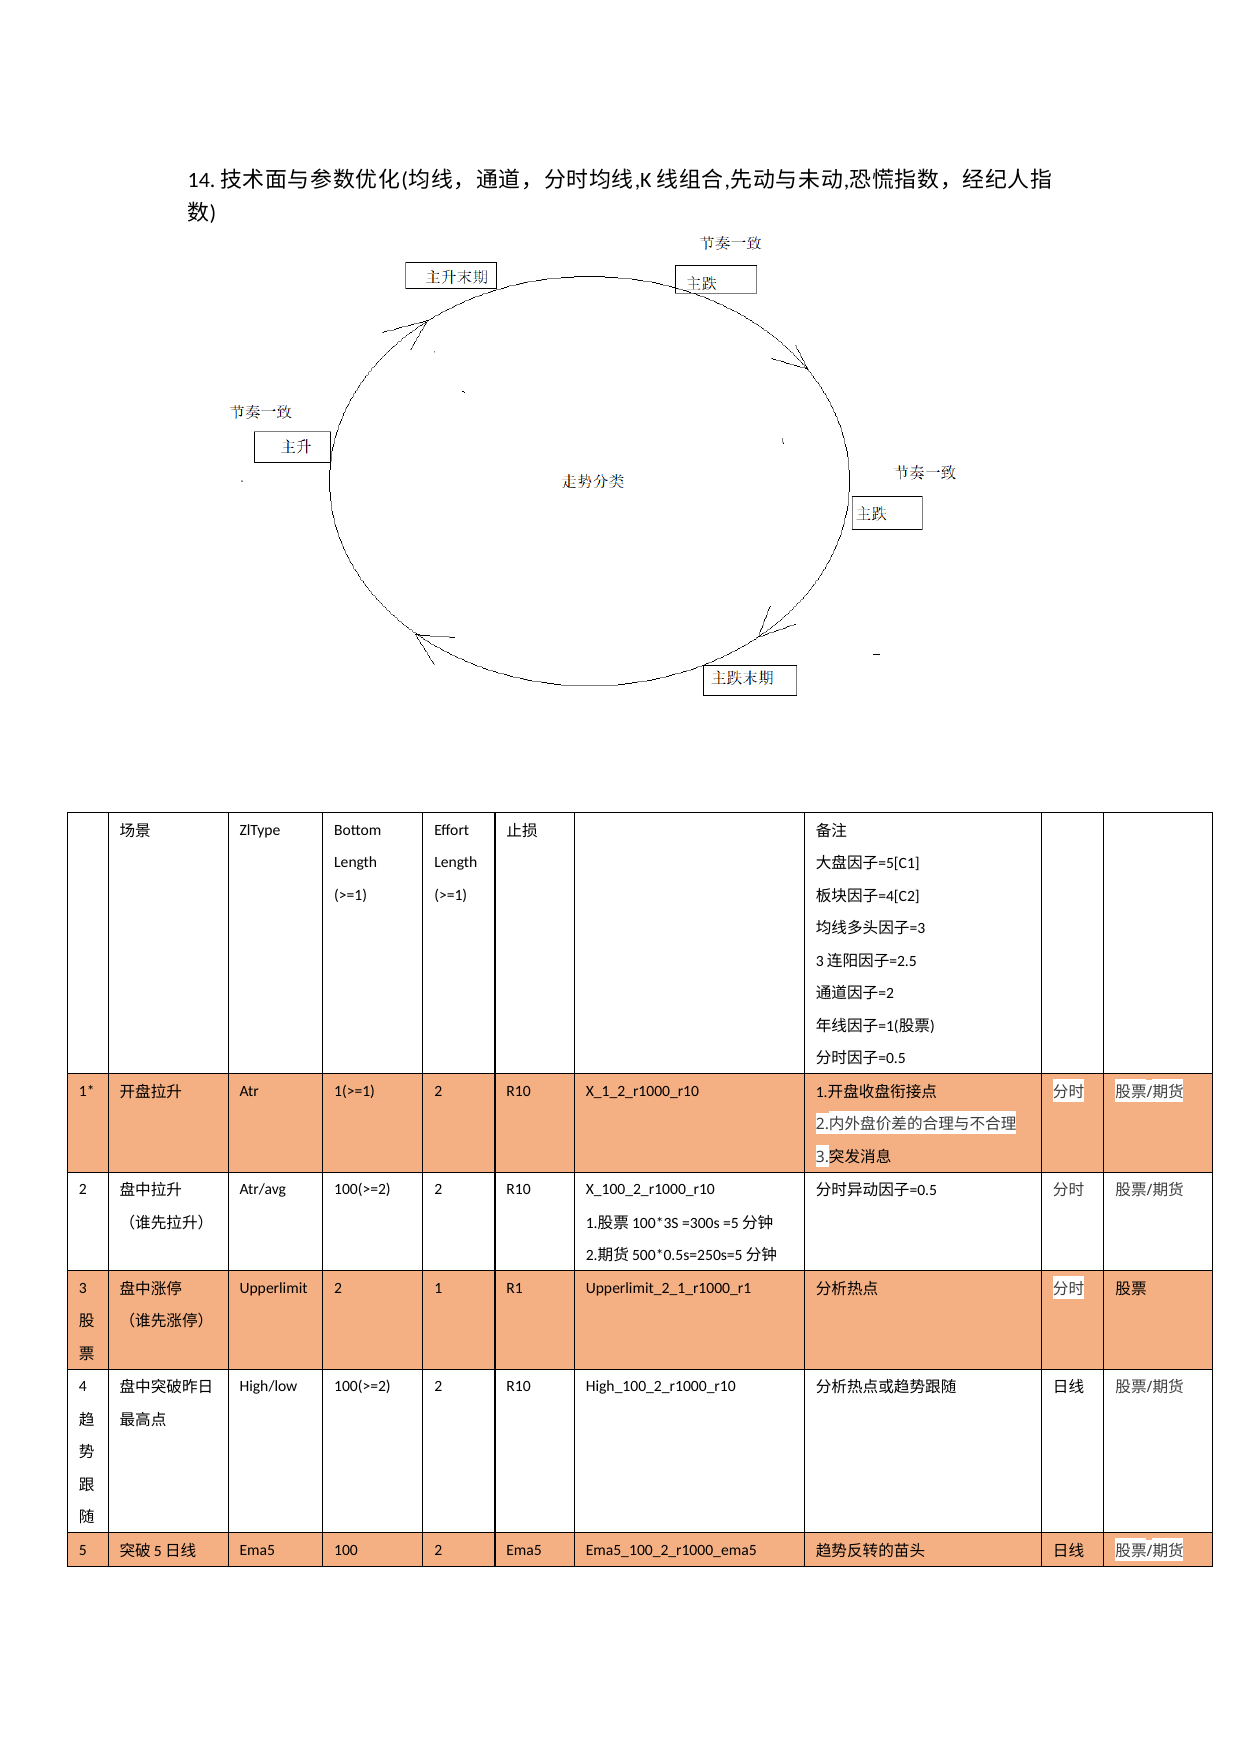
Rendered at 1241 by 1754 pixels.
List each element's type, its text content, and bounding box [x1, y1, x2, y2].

table_cell 股票 [1104, 1271, 1212, 1369]
table_cell Ema5 [496, 1533, 574, 1566]
table_cell R1 [496, 1271, 574, 1369]
table_cell Atr [229, 1074, 322, 1172]
table_cell 分析热点 [805, 1271, 1041, 1369]
table_cell 4 趋势跟随 [68, 1370, 108, 1532]
table_cell Upperlimit_2_1_r1000_r1 [575, 1271, 804, 1369]
table_cell R10 [496, 1074, 574, 1172]
table_cell 突破5日线 [109, 1533, 228, 1566]
table_header 场景 [109, 813, 228, 1073]
table_cell 100(>=2) [323, 1370, 422, 1532]
list 技术面与参数优化(均线，通道，分时均线,K线组合,先动与未动,恐慌指数，经纪人指数) [187, 162, 1053, 227]
table_cell 1 [423, 1271, 494, 1369]
table_cell 日线 [1042, 1533, 1103, 1566]
table_cell 盘中涨停 （谁先涨停） [109, 1271, 228, 1369]
table_header 止损 [496, 813, 574, 1073]
table_cell 2 [423, 1533, 494, 1566]
table_cell X_1_2_r1000_r10 [575, 1074, 804, 1172]
table_header ZlType [229, 813, 322, 1073]
table_cell 趋势反转的苗头 [805, 1533, 1041, 1566]
table_cell 2 [68, 1173, 108, 1270]
table_cell 3 股票 [68, 1271, 108, 1369]
table_cell 100(>=2) [323, 1173, 422, 1270]
table_cell 分时 [1042, 1173, 1103, 1270]
table_cell 2 [423, 1074, 494, 1172]
table_cell R10 [496, 1173, 574, 1270]
table_cell 1(>=1) [323, 1074, 422, 1172]
table_cell Ema5_100_2_r1000_ema5 [575, 1533, 804, 1566]
table_cell Upperlimit [229, 1271, 322, 1369]
table_cell 盘中拉升 （谁先拉升） [109, 1173, 228, 1270]
table_header [575, 813, 804, 1073]
table_cell High_100_2_r1000_r10 [575, 1370, 804, 1532]
table_cell High/low [229, 1370, 322, 1532]
table_cell 100 [323, 1533, 422, 1566]
table_cell Ema5 [229, 1533, 322, 1566]
table_header [1104, 813, 1212, 1073]
picture [187, 227, 1052, 756]
table_cell 股票/期货 [1104, 1370, 1212, 1532]
table_header 备注 大盘因子=5[C1] 板块因子=4[C2] 均线多头因子=3 3连阳因子=2.5 通道因子=2 年线因子=1(股票) 分时因子=0.5 [805, 813, 1041, 1073]
table_cell X_100_2_r1000_r10 1.股票100*3S =300s =5分钟 2.期货500*0.5s=250s=5分钟 [575, 1173, 804, 1270]
table_header Bottom Length (>=1) [323, 813, 422, 1073]
table_header [68, 813, 108, 1073]
table_header [1042, 813, 1103, 1073]
table_cell 2 [423, 1370, 494, 1532]
table_cell Atr/avg [229, 1173, 322, 1270]
table_header Effort Length (>=1) [423, 813, 494, 1073]
table_cell R10 [496, 1370, 574, 1532]
table_cell 2 [323, 1271, 422, 1369]
table_cell 分时 [1042, 1074, 1103, 1172]
table_cell 股票/期货 [1104, 1533, 1212, 1566]
table_cell 2 [423, 1173, 494, 1270]
table_cell 1* [68, 1074, 108, 1172]
table_cell 盘中突破昨日 最高点 [109, 1370, 228, 1532]
table_cell 日线 [1042, 1370, 1103, 1532]
table_cell 分时异动因子=0.5 [805, 1173, 1041, 1270]
table_cell 开盘拉升 [109, 1074, 228, 1172]
table_cell 5 [68, 1533, 108, 1566]
table_cell 分析热点或趋势跟随 [805, 1370, 1041, 1532]
table_cell 1.开盘收盘衔接点 2.内外盘价差的合理与不合理 3.突发消息 [805, 1074, 1041, 1172]
table_cell 股票/期货 [1104, 1074, 1212, 1172]
table_cell 股票/期货 [1104, 1173, 1212, 1270]
table_cell 分时 [1042, 1271, 1103, 1369]
